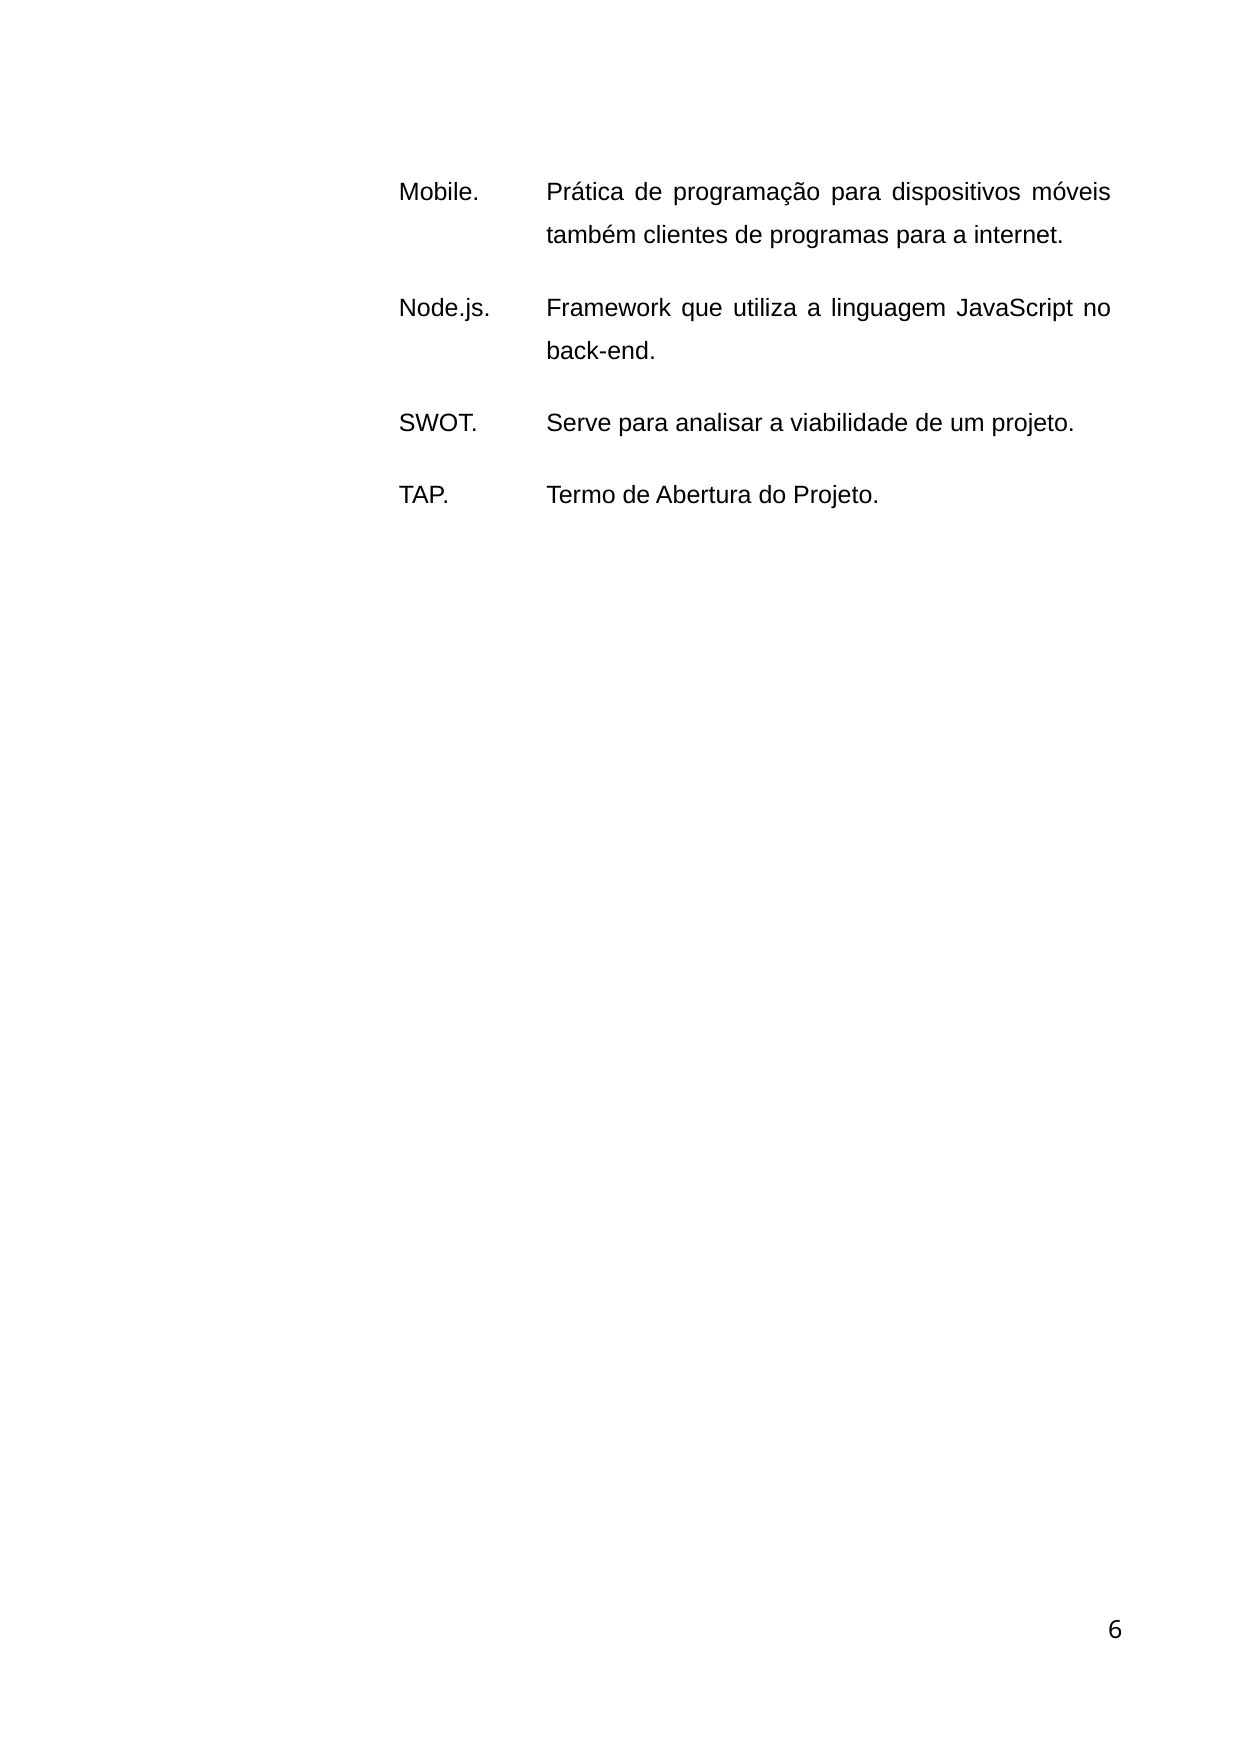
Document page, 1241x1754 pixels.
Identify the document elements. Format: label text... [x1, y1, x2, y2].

text SWOT. Serve para analisar a viabilidade de um projeto. [260, 408, 1122, 437]
text Node.js. Framework que utiliza a linguagem JavaScript no back-end. [325, 293, 1122, 364]
text Mobile. Prática de programação para dispositivos móveis também clientes de programas para a internet. [325, 177, 1122, 249]
text TAP. Termo de Abertura do Projeto. [260, 480, 1122, 509]
